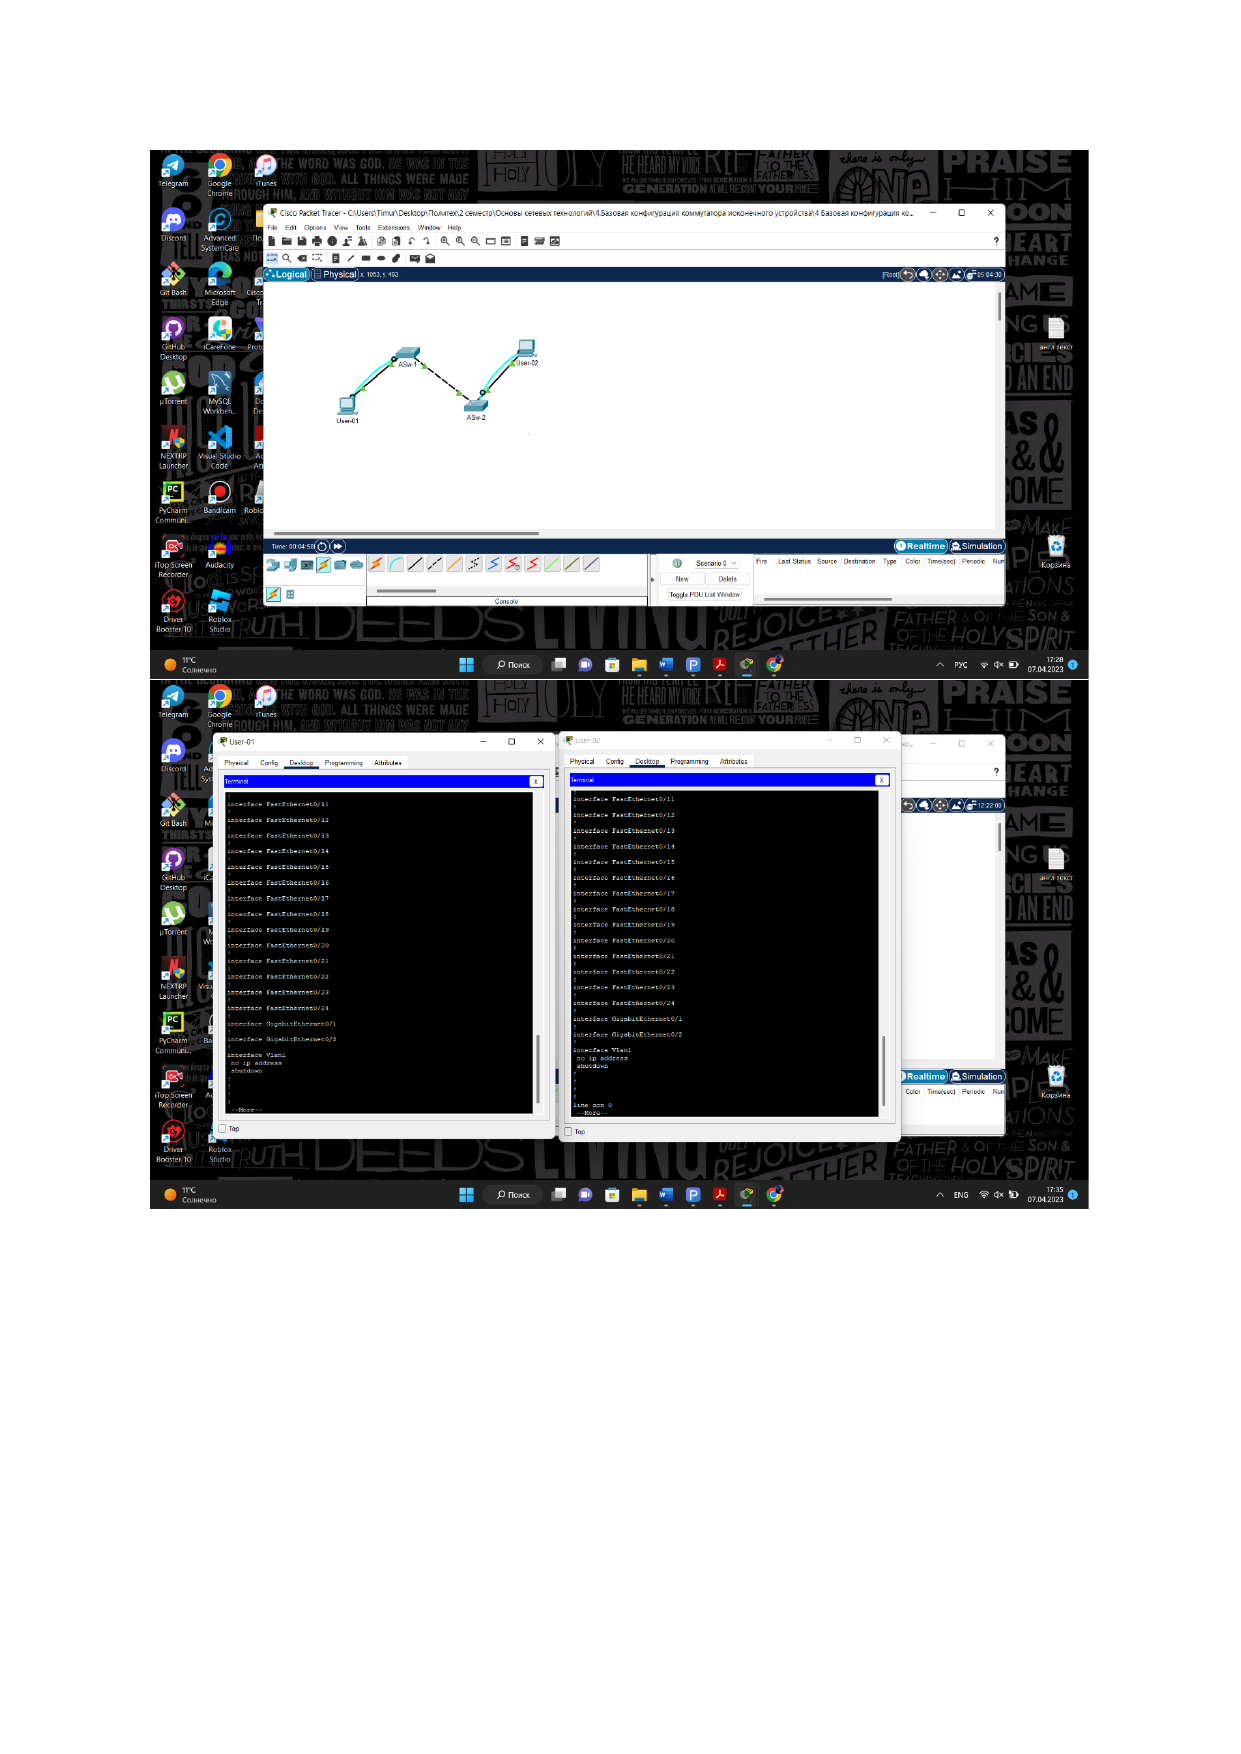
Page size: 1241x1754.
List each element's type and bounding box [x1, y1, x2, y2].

picture [150, 150, 1089, 679]
picture [150, 680, 1089, 1209]
